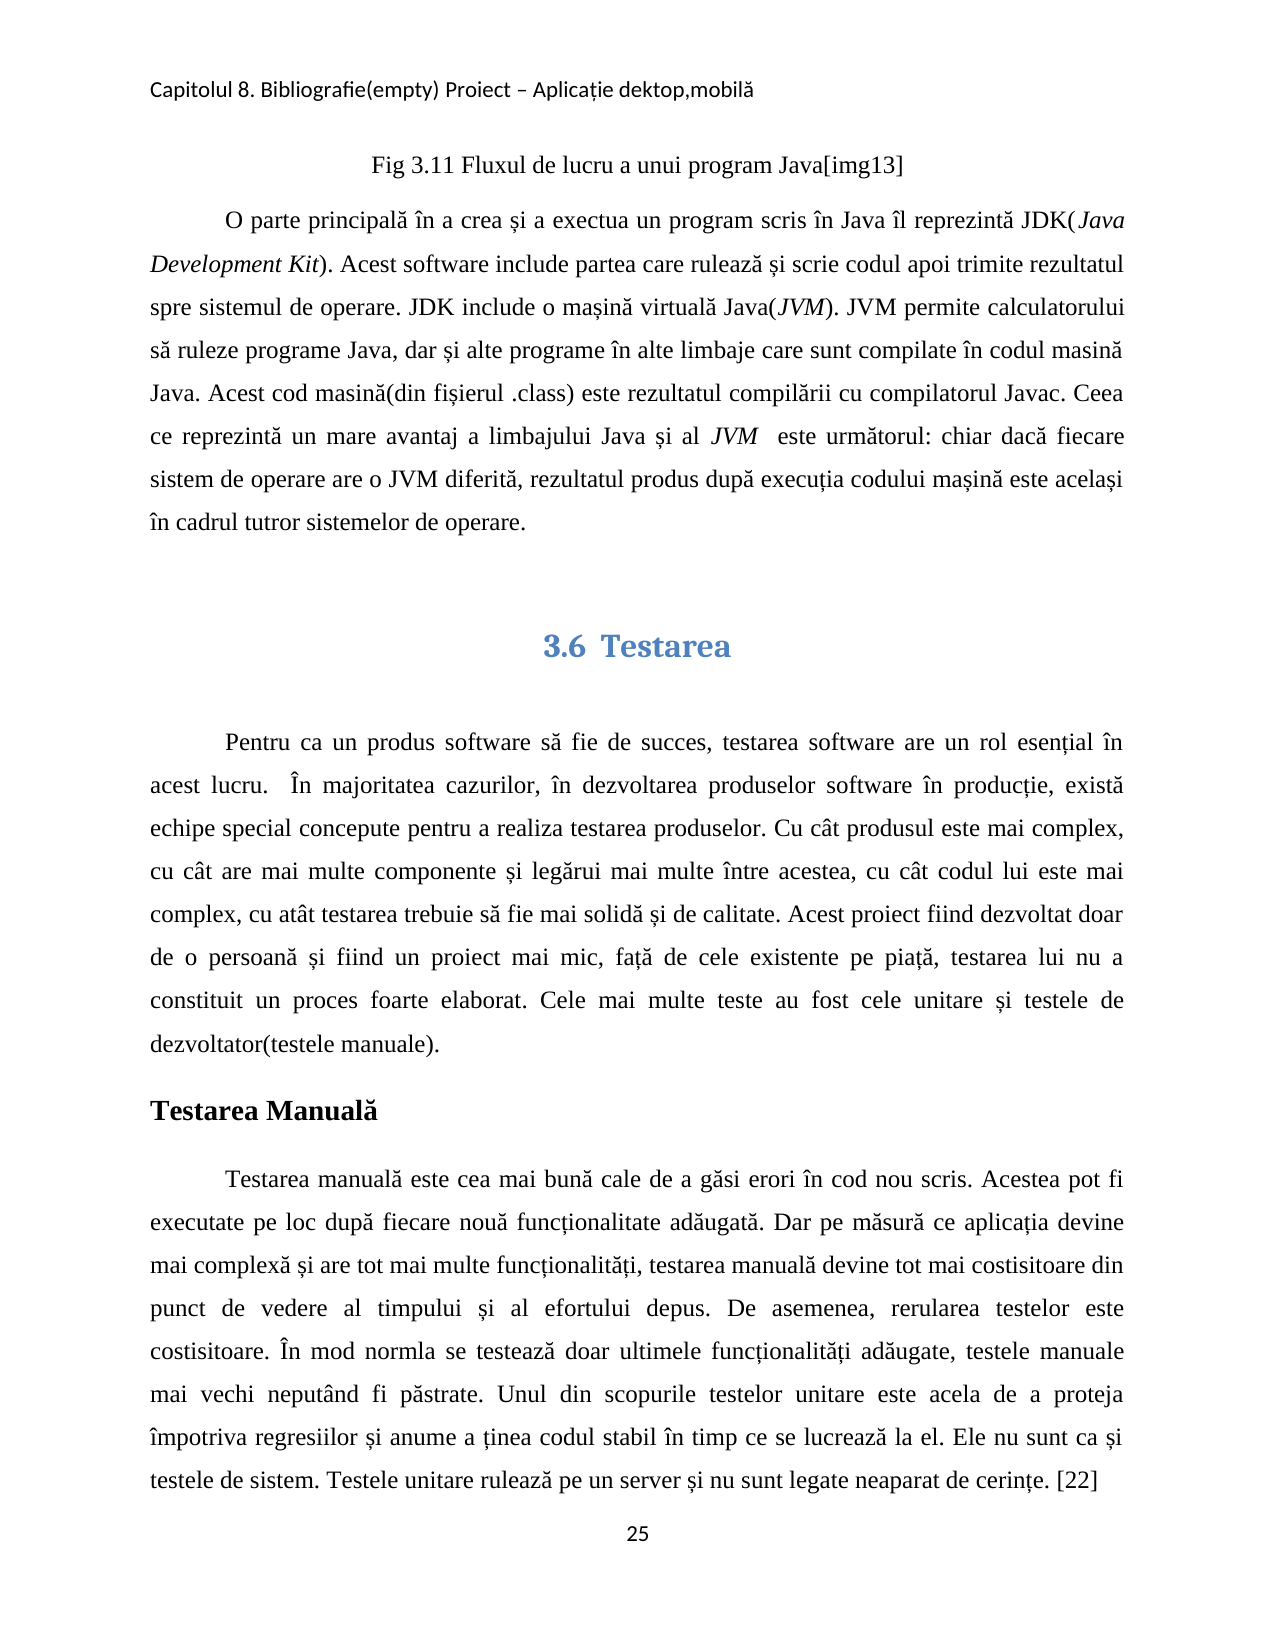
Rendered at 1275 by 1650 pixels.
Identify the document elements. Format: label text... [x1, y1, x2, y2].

text Fig 3.11 Fluxul de lucru a unui program Java[img13] [150, 150, 1125, 179]
subtitle 3.6 Testarea [150, 627, 1125, 665]
text O parte principală în a crea și a exectua un program scris în Java îl reprezintă JDK(Java Development Kit). Acest software include partea care rulează și scrie codul apoi trimite rezultatul spre sistemul de operare. JDK include o mașină virtuală Java(JVM). JVM permite calculatorului să ruleze programe Java, dar și alte programe în alte limbaje care sunt compilate în codul masină Java. Acest cod masină(din fișierul .class) este rezultatul compilării cu compilatorul Javac. Ceea ce reprezintă un mare avantaj a limbajului Java și al JVM este următorul: chiar dacă fiecare sistem de operare are o JVM diferită, rezultatul produs după execuția codului mașină este același în cadrul tutror sistemelor de operare. [150, 206, 1125, 536]
text Testarea manuală este cea mai bună cale de a găsi erori în cod nou scris. Acestea pot fi executate pe loc după fiecare nouă funcționalitate adăugată. Dar pe măsură ce aplicația devine mai complexă și are tot mai multe funcționalități, testarea manuală devine tot mai costisitoare din punct de vedere al timpului și al efortului depus. De asemenea, rerularea testelor este costisitoare. În mod normla se testează doar ultimele funcționalități adăugate, testele manuale mai vechi neputând fi păstrate. Unul din scopurile testelor unitare este acela de a proteja împotriva regresiilor și anume a ținea codul stabil în timp ce se lucrează la el. Ele nu sunt ca și testele de sistem. Testele unitare rulează pe un server și nu sunt legate neaparat de cerințe. [22] [150, 1164, 1125, 1494]
text Testarea Manuală [150, 1093, 1125, 1126]
text Pentru ca un produs software să fie de succes, testarea software are un rol esențial în acest lucru. În majoritatea cazurilor, în dezvoltarea produselor software în producție, există echipe special concepute pentru a realiza testarea produselor. Cu cât produsul este mai complex, cu cât are mai multe componente și legărui mai multe între acestea, cu cât codul lui este mai complex, cu atât testarea trebuie să fie mai solidă și de calitate. Acest proiect fiind dezvoltat doar de o persoană și fiind un proiect mai mic, față de cele existente pe piață, testarea lui nu a constituit un proces foarte elaborat. Cele mai multe teste au fost cele unitare și testele de dezvoltator(testele manuale). [150, 727, 1125, 1057]
